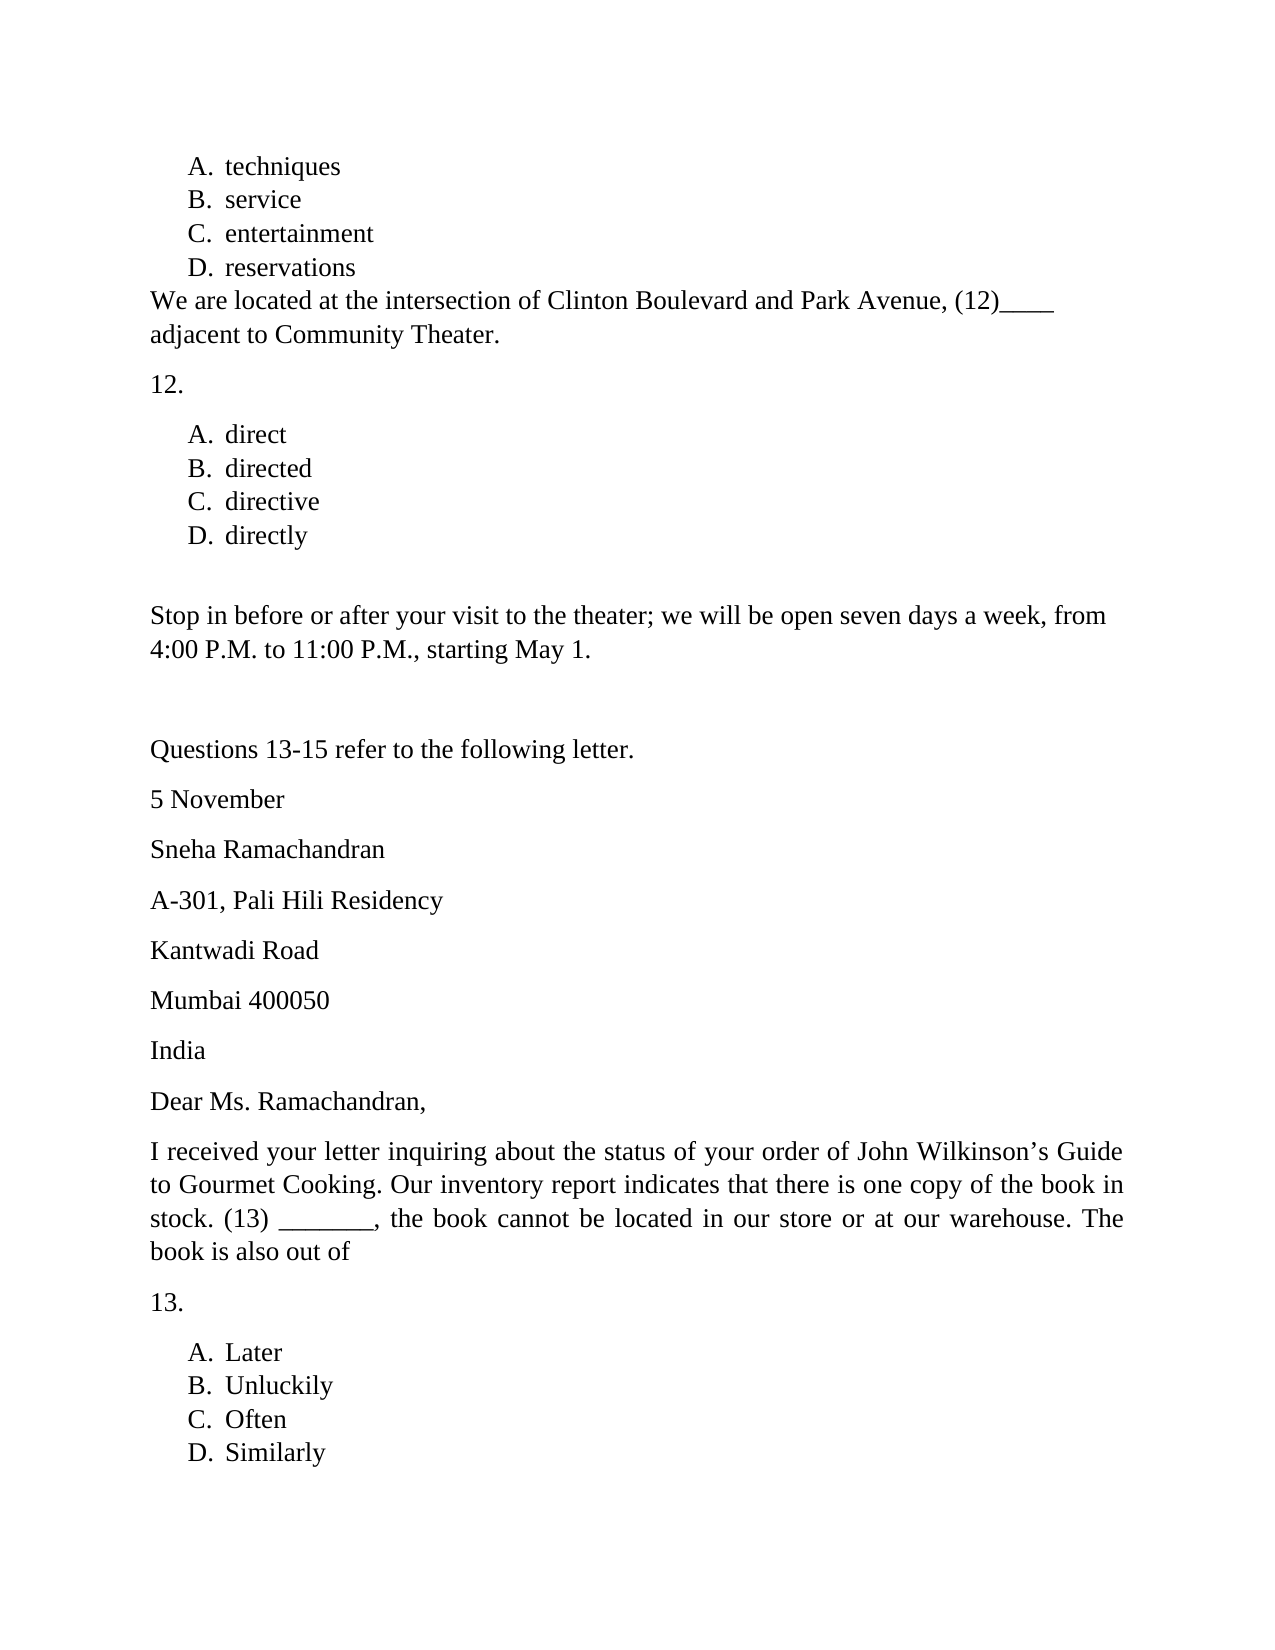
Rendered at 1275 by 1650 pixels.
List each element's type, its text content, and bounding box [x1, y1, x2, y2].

text Mumbai 400050 [150, 984, 1125, 1015]
list directive [187, 485, 1125, 516]
text Dear Ms. Ramachandran, [150, 1084, 1125, 1116]
list Similarly [187, 1436, 1125, 1468]
text India [150, 1034, 1125, 1066]
text Kantwadi Road [150, 934, 1125, 965]
text Questions 13-15 refer to the following letter. [150, 733, 1125, 764]
list service [187, 183, 1125, 215]
text Sneha Ramachandran [150, 833, 1125, 865]
text A-301, Pali Hili Residency [150, 884, 1125, 915]
list Unluckily [187, 1369, 1125, 1401]
list techniques [187, 150, 1125, 181]
list directed [187, 452, 1125, 483]
list Often [187, 1403, 1125, 1434]
list direct [187, 418, 1125, 449]
list directly [187, 519, 1125, 550]
text Stop in before or after your visit to the theater; we will be open seven days a week, from 4:00 P.M. to 11:00 P.M., starting May 1. [150, 599, 1125, 664]
list Later [187, 1336, 1125, 1367]
list reservations [187, 251, 1125, 282]
text 12. [150, 368, 1125, 399]
text I received your letter inquiring about the status of your order of John Wilkinson’s Guide to Gourmet Cooking. Our inventory report indicates that there is one copy of the book in stock. (13) _______, the book cannot be located in our store or at our warehouse. The book is also out of [150, 1135, 1125, 1267]
text We are located at the intersection of Clinton Boulevard and Park Avenue, (12)____ adjacent to Community Theater. [150, 284, 1125, 349]
text 13. [150, 1286, 1125, 1317]
text 5 November [150, 783, 1125, 814]
list entertainment [187, 217, 1125, 248]
